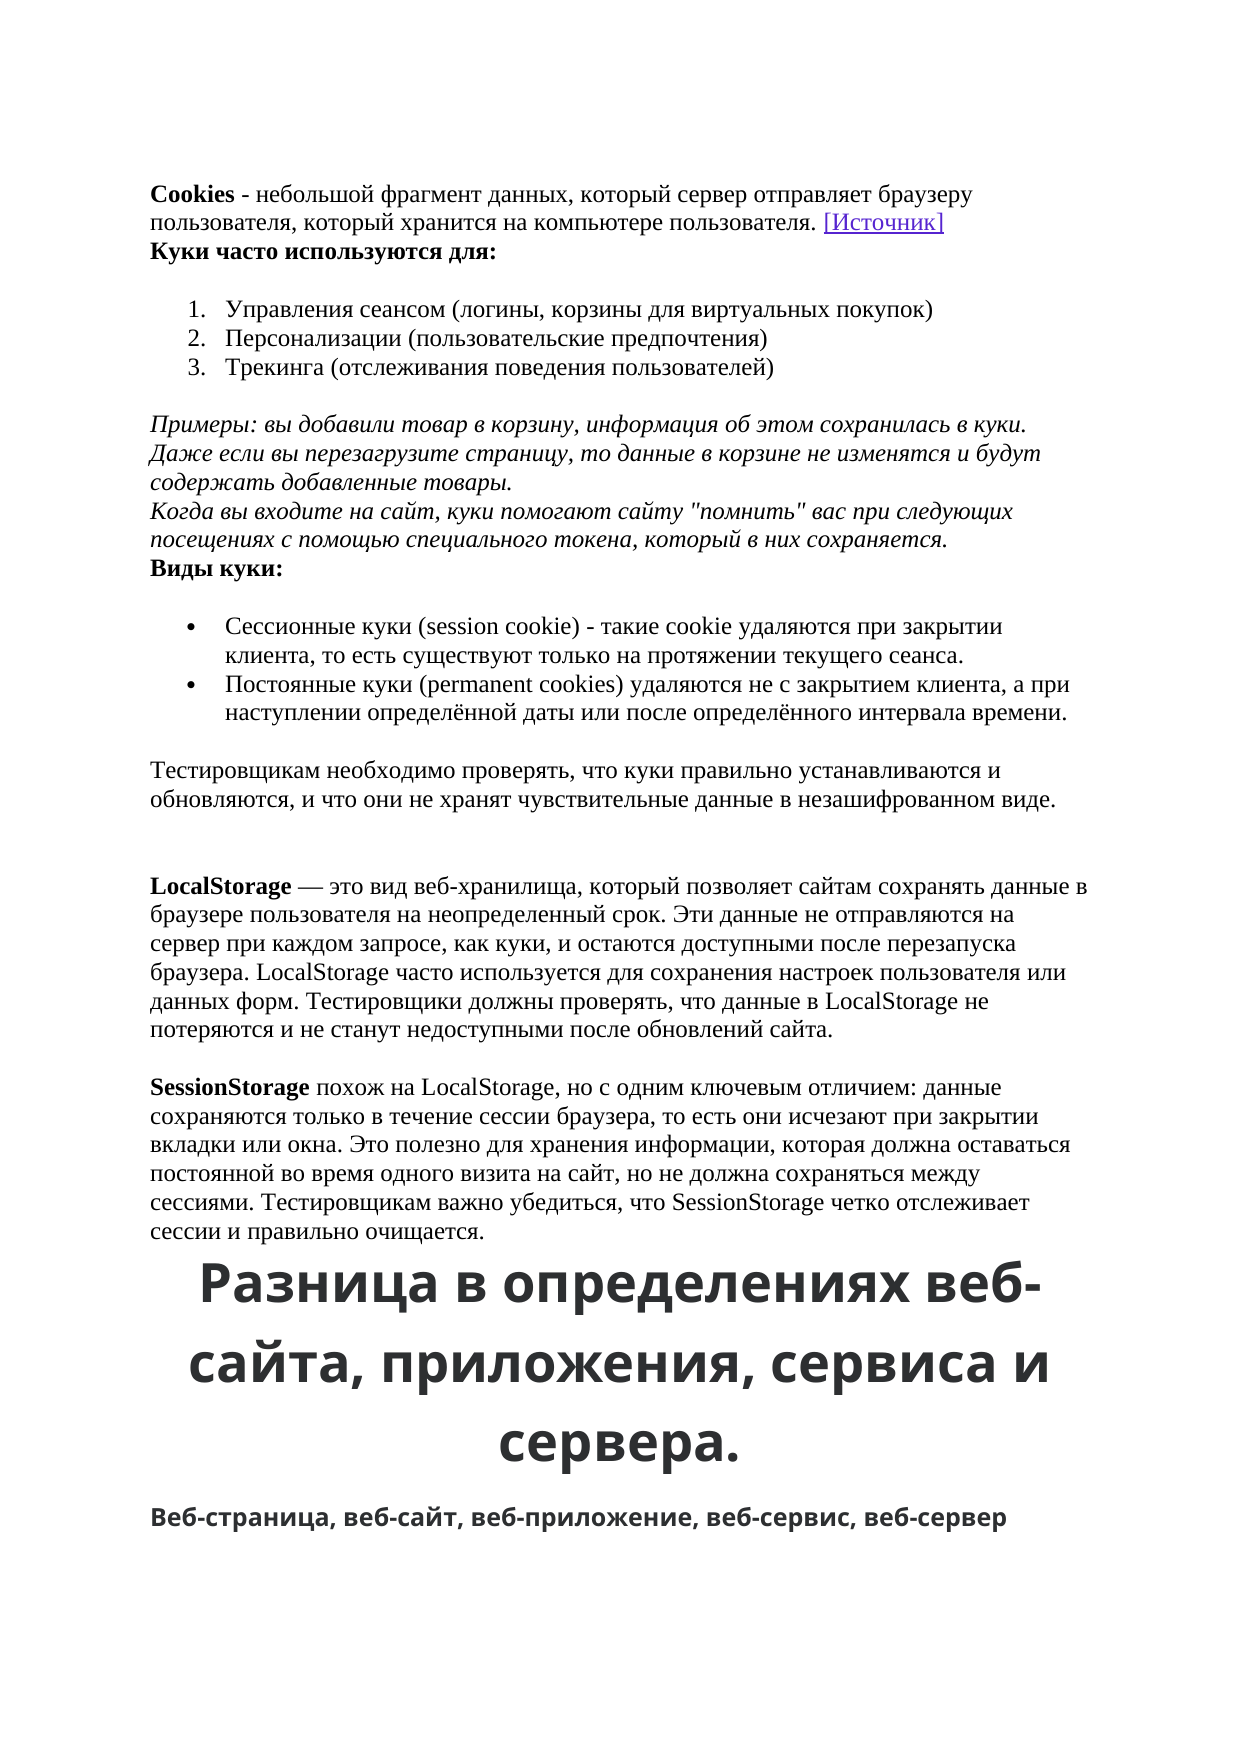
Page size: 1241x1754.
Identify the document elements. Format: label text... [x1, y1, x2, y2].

list Постоянные куки (permanent cookies) удаляются не с закрытием клиента, а при наступлении определённой даты или после определённого интервала времени. [187, 756, 1090, 814]
text Виды куки: [150, 612, 1090, 640]
list Персонализации (пользовательские предпочтения) [187, 352, 1090, 381]
list Трекинга (отслеживания поведения пользователей) [187, 410, 1090, 439]
text Куки часто используются для: [150, 236, 1090, 265]
list Сессионные куки (session cookie) - такие cookie удаляются при закрытии клиента, то есть существуют только на протяжении текущего сеанса. [187, 669, 1090, 727]
text Когда вы входите на сайт, куки помогают сайту "помнить" вас при следующих посещениях с помощью специального токена, который в них сохраняется. [150, 554, 1090, 612]
list Управления сеансом (логины, корзины для виртуальных покупок) [187, 294, 1090, 323]
text Cookies - небольшой фрагмент данных, который сервер отправляет браузеру пользователя, который хранится на компьютере пользователя. [Источник] [150, 179, 1090, 236]
text Тестировщикам необходимо проверять, что куки правильно устанавливаются и обновляются, и что они не хранят чувствительные данные в незашифрованном виде. [150, 843, 1090, 900]
text Разница в определениях веб-сайта, приложения, сервиса и сервера. [150, 1332, 1090, 1565]
text SessionStorage похож на LocalStorage, но с одним ключевым отличием: данные сохраняются только в течение сессии браузера, то есть они исчезают при закрытии вкладки или окна. Это полезно для хранения информации, которая должна оставаться постоянной во время одного визита на сайт, но не должна сохраняться между сессиями. Тестировщикам важно убедиться, что SessionStorage четко отслеживает сессии и правильно очищается. [150, 1159, 1090, 1332]
text LocalStorage — это вид веб-хранилища, который позволяет сайтам сохранять данные в браузере пользователя на неопределенный срок. Эти данные не отправляются на сервер при каждом запросе, как куки, и остаются доступными после перезапуска браузера. LocalStorage часто используется для сохранения настроек пользователя или данных форм. Тестировщики должны проверять, что данные в LocalStorage не потеряются и не станут недоступными после обновлений сайта. [150, 958, 1090, 1131]
text Примеры: вы добавили товар в корзину, информация об этом сохранилась в куки. Даже если вы перезагрузите страницу, то данные в корзине не изменятся и будут содержать добавленные товары. [150, 468, 1090, 554]
